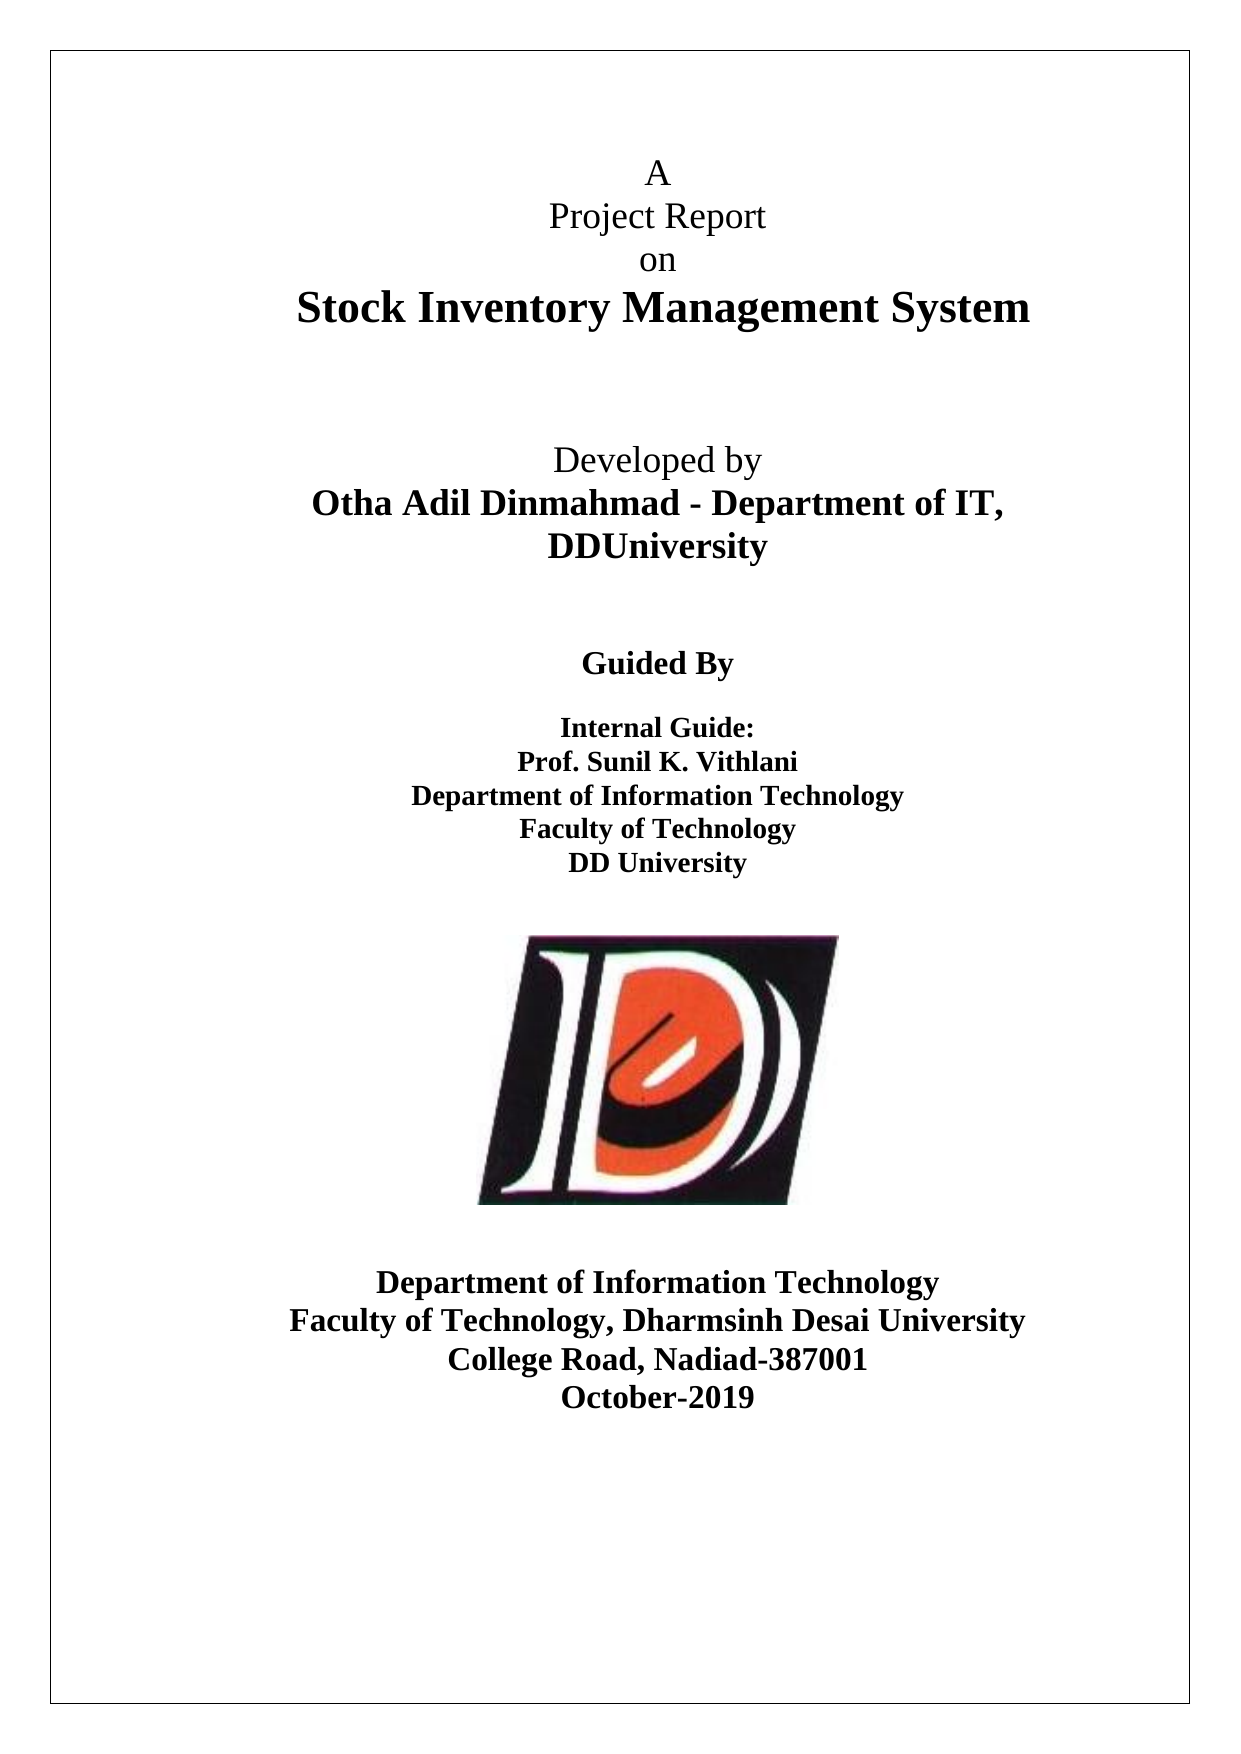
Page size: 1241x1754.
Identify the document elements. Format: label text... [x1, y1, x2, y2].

text Stock Inventory Management System [225, 279, 1090, 332]
text on [225, 236, 1090, 279]
text College Road, Nadiad-387001 [225, 1339, 1090, 1377]
picture [476, 935, 839, 1205]
text Department of Information Technology [225, 778, 1090, 811]
text DD University [225, 845, 1090, 878]
text October-2019 [225, 1377, 1090, 1415]
text A [225, 150, 1090, 193]
text Guided By [225, 643, 1090, 682]
text Project Report [225, 193, 1090, 236]
text Internal Guide: [225, 711, 1090, 744]
text Prof. Sunil K. Vithlani [225, 744, 1090, 778]
text Developed by [225, 437, 1090, 481]
text Department of Information Technology [225, 1262, 1090, 1300]
text Otha Adil Dinmahmad - Department of IT, DDUniversity [225, 481, 1090, 567]
text Faculty of Technology [225, 811, 1090, 845]
text Faculty of Technology, Dharmsinh Desai University [225, 1300, 1090, 1339]
